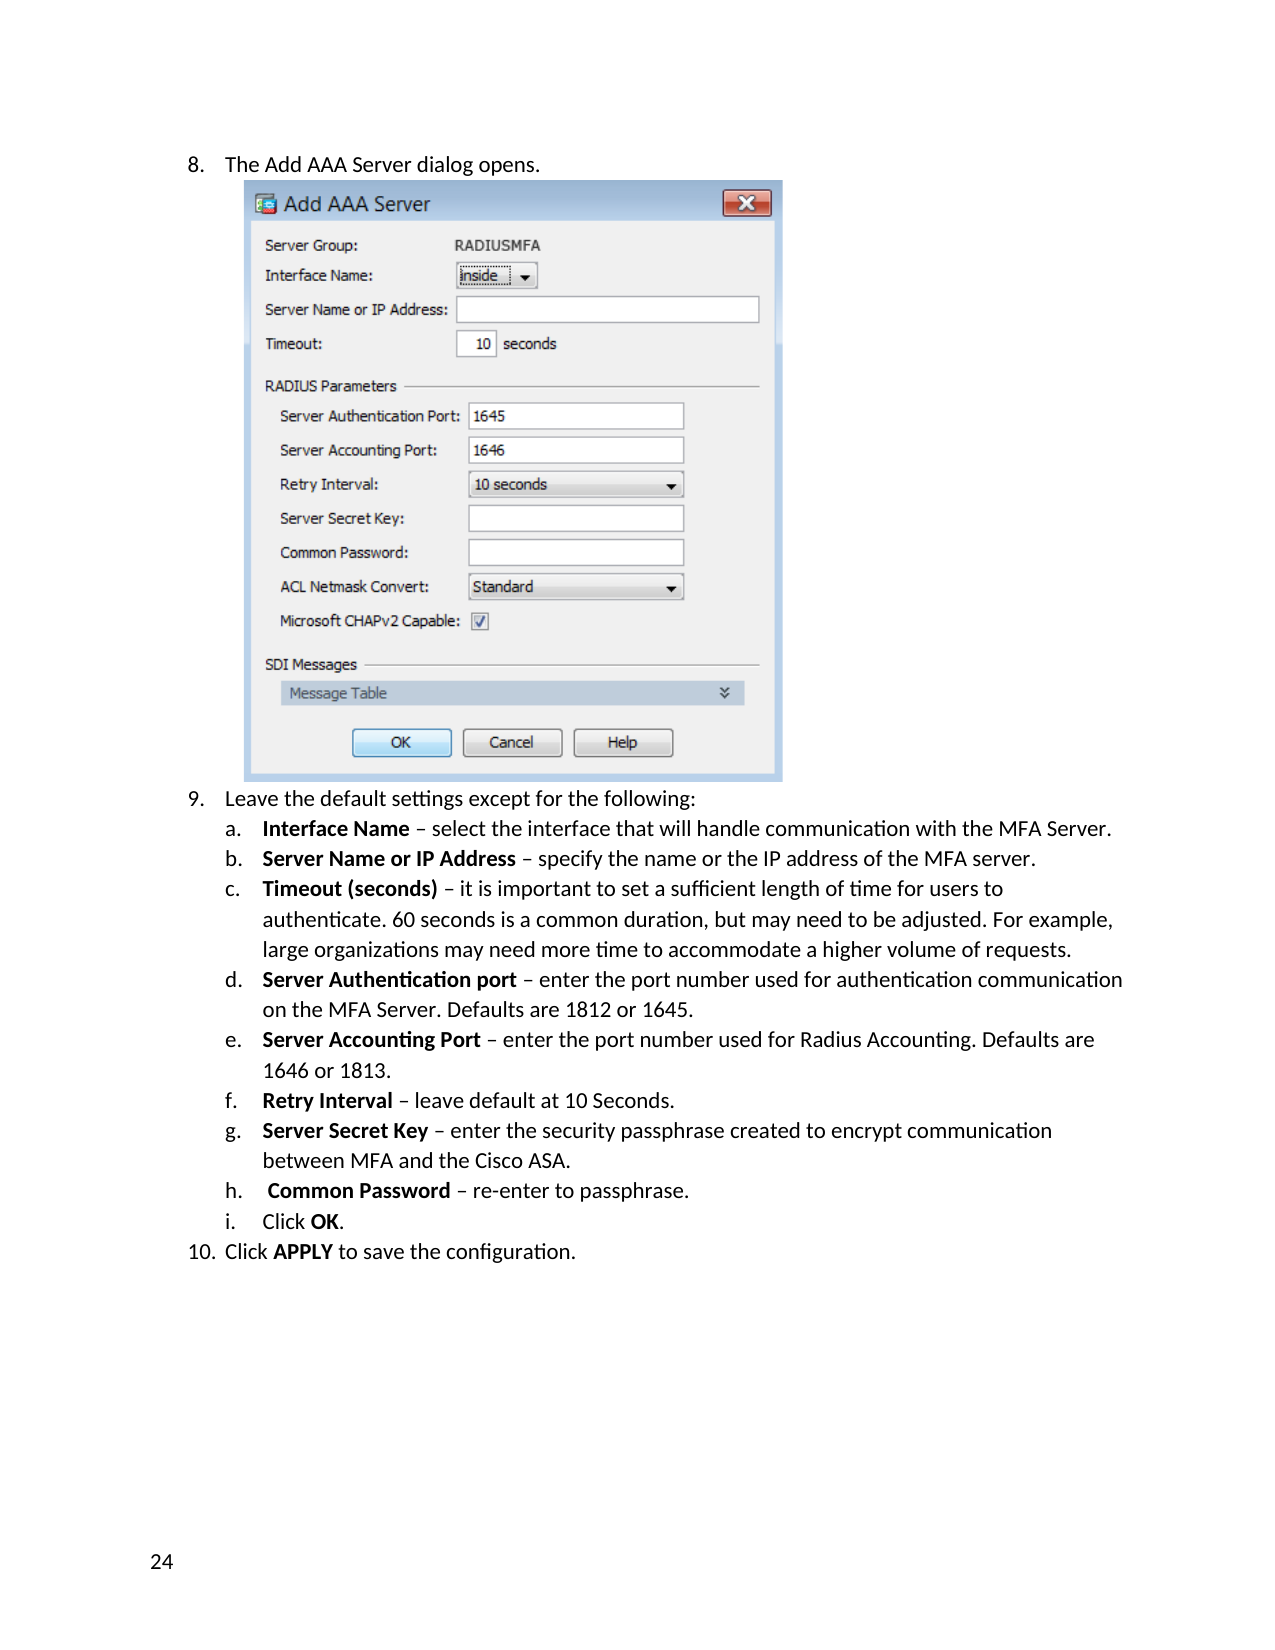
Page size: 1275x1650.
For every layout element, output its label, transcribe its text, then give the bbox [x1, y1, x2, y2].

list Click OK. [225, 1207, 1125, 1235]
list Common Password – re-enter to passphrase. [225, 1177, 1125, 1204]
list Retry Interval – leave default at 10 Seconds. [225, 1086, 1125, 1114]
list Click APPLY to save the configuration. [187, 1237, 1125, 1265]
picture [243, 180, 783, 782]
list The Add AAA Server dialog opens. [187, 150, 1125, 178]
list Server Secret Key – enter the security passphrase created to encrypt communication between MFA and the Cisco ASA. [225, 1116, 1125, 1174]
list Server Accounting Port – enter the port number used for Radius Accounting. Defaults are 1646 or 1813. [225, 1026, 1125, 1084]
list Timeout (seconds) – it is important to set a sufficient length of time for users to authenticate. 60 seconds is a common duration, but may need to be adjusted. For example, large organizations may need more time to accommodate a higher volume of requests. [225, 874, 1125, 963]
list Server Authentication port – enter the port number used for authentication communication on the MFA Server. Defaults are 1812 or 1645. [225, 965, 1125, 1023]
list Interface Name – select the interface that will handle communication with the MFA Server. [225, 814, 1125, 842]
list Leave the default settings except for the following: [187, 784, 1125, 812]
list Server Name or IP Address – specify the name or the IP address of the MFA server. [225, 844, 1125, 872]
